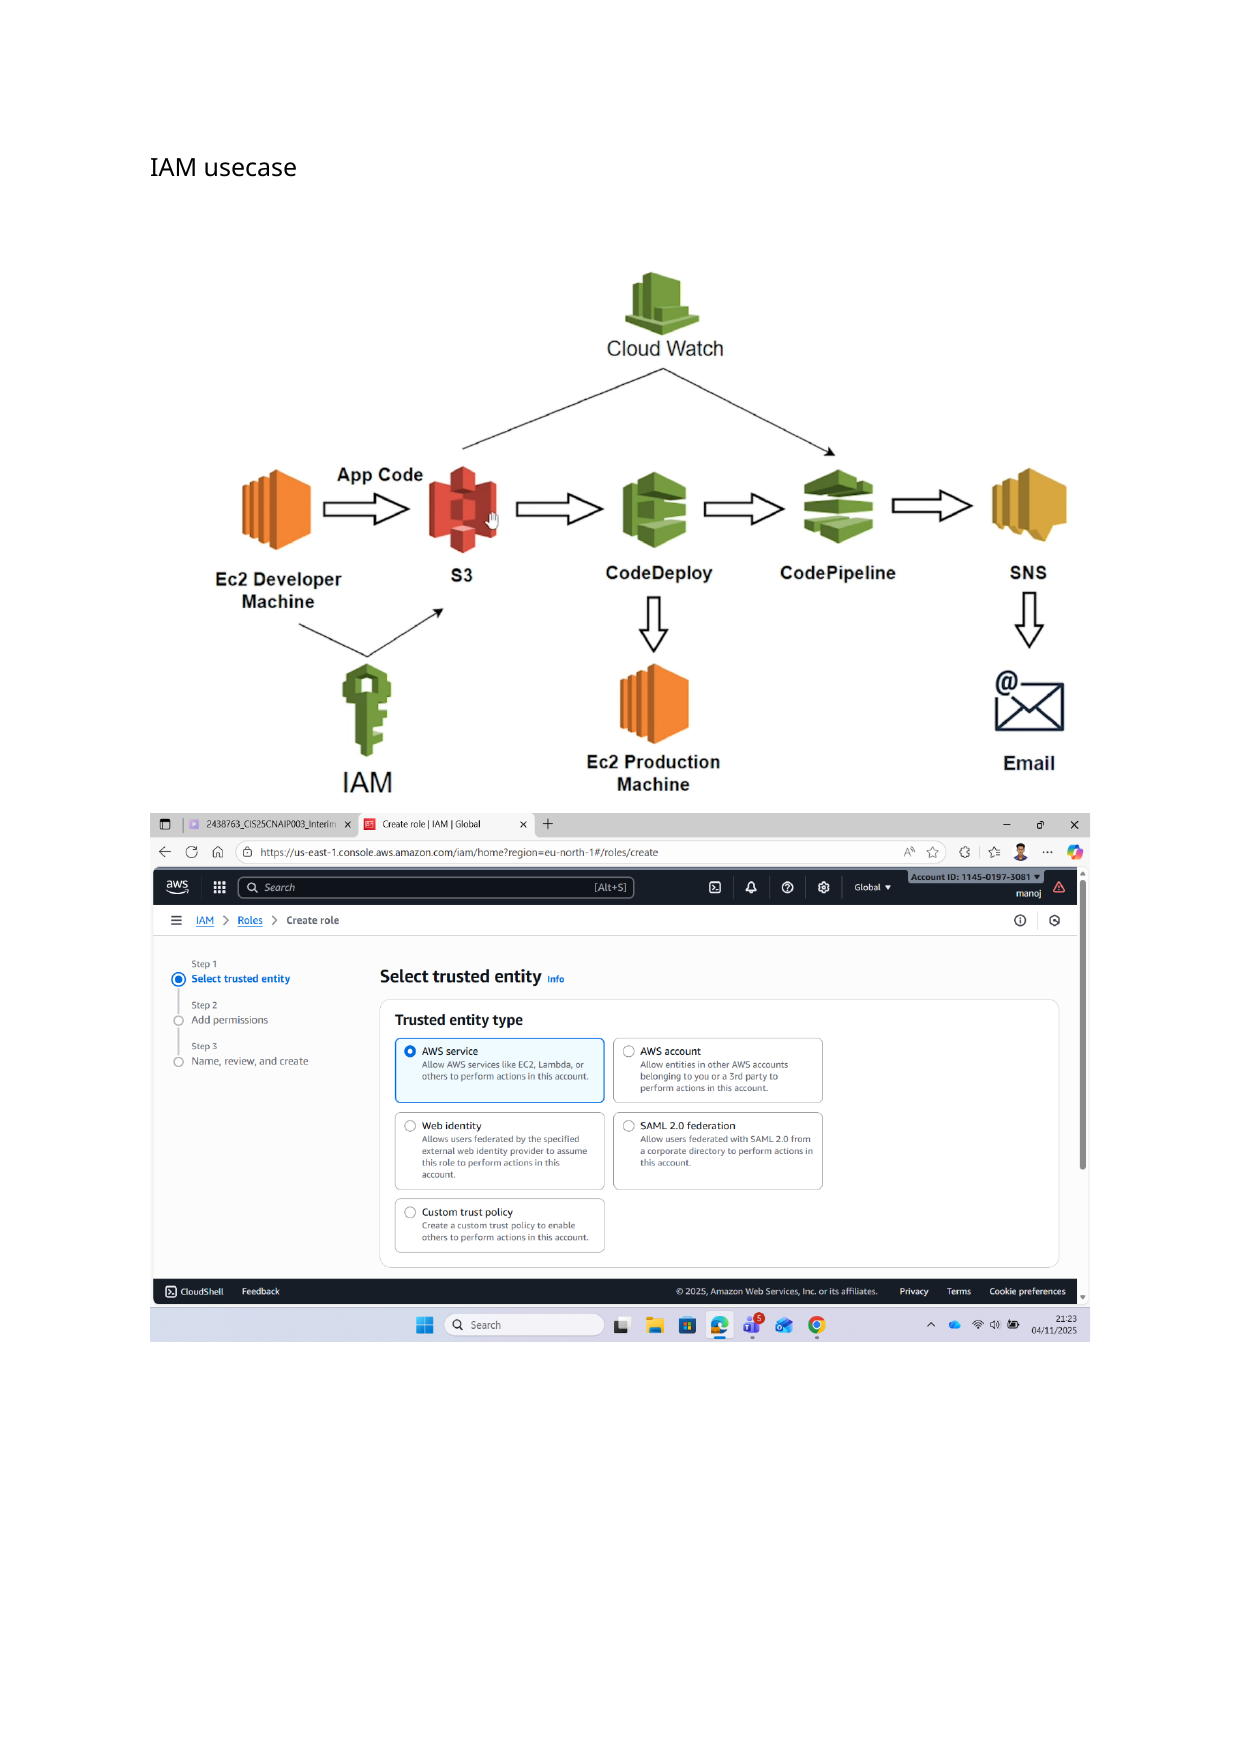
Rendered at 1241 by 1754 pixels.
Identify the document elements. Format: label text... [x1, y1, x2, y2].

picture [150, 813, 1091, 1342]
text IAM usecase [150, 150, 1090, 184]
picture [150, 261, 1091, 808]
